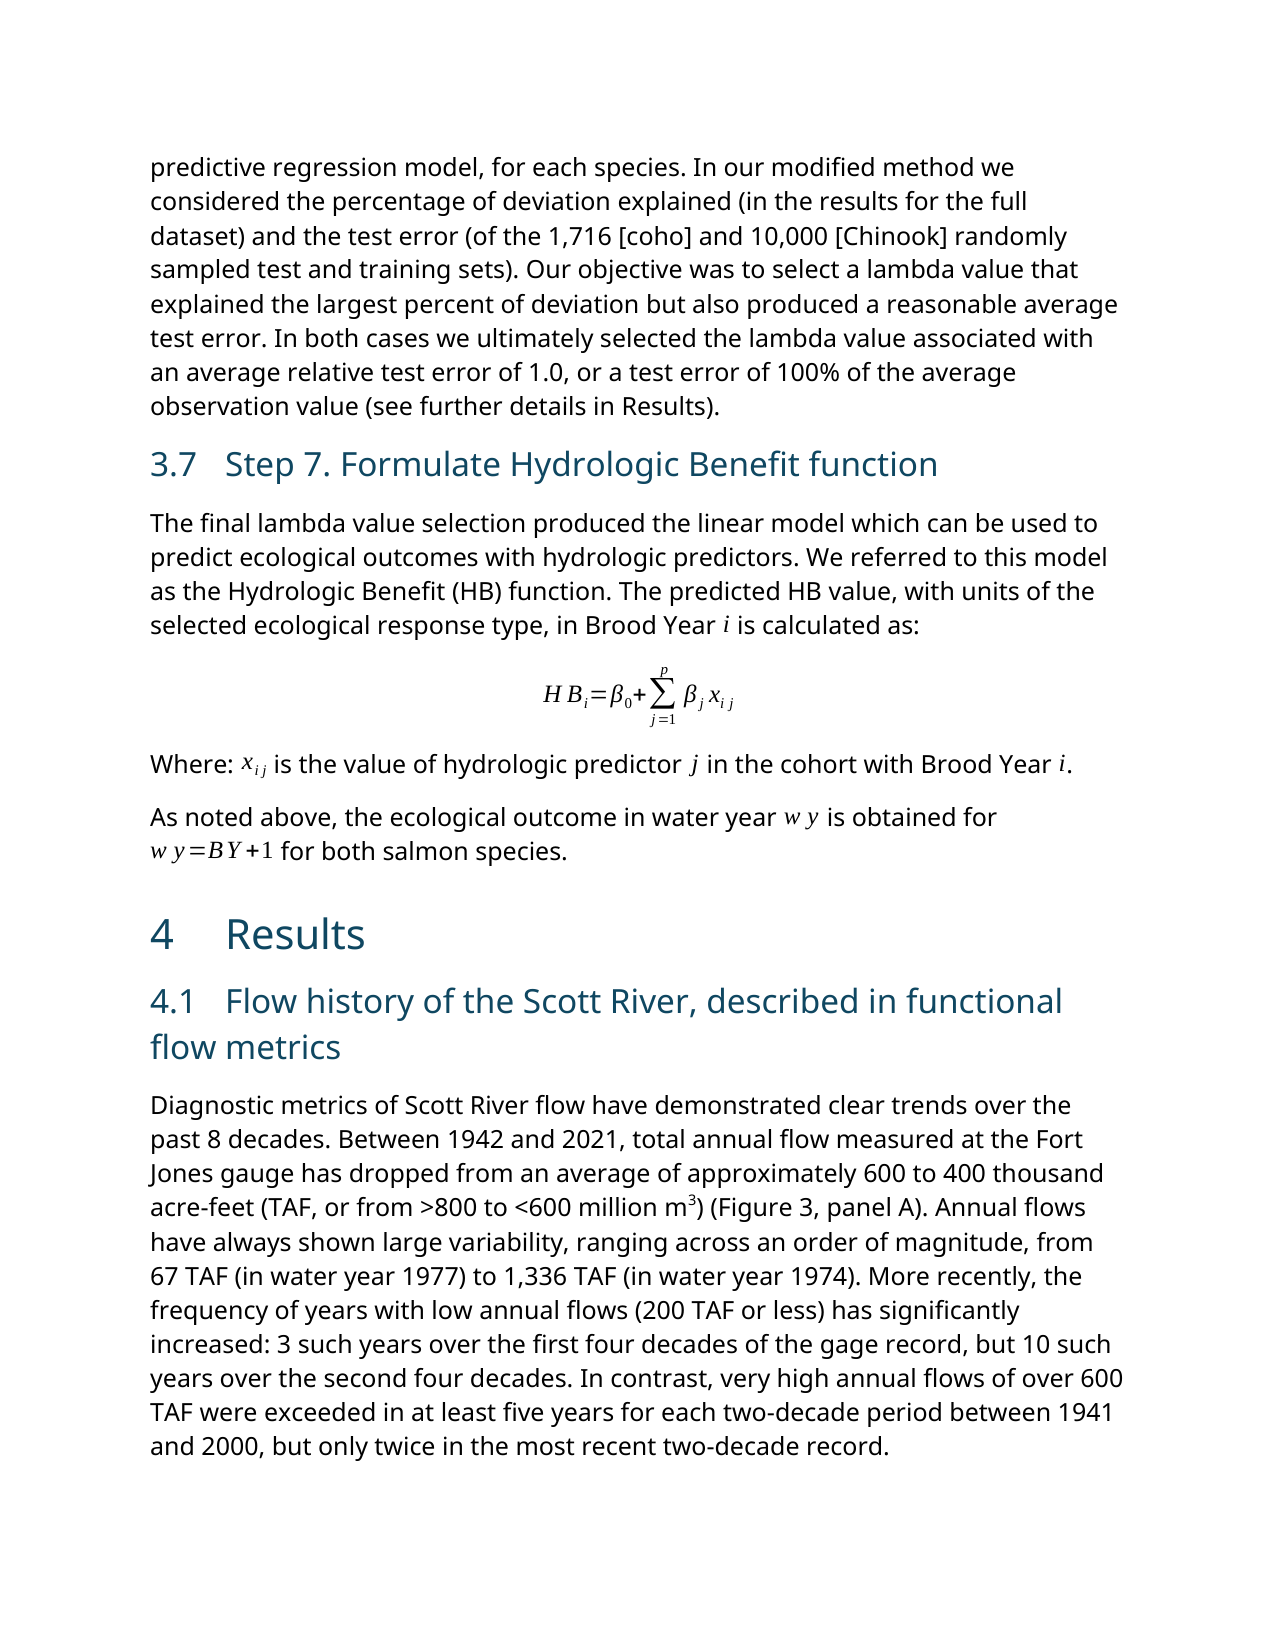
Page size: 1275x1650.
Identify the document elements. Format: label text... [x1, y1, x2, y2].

text Where: is the value of hydrologic predictor in the cohort with Brood Year . [150, 746, 1125, 781]
text Diagnostic metrics of Scott River flow have demonstrated clear trends over the past 8 decades. Between 1942 and 2021, total annual flow measured at the Fort Jones gauge has dropped from an average of approximately 600 to 400 thousand acre-feet (TAF, or from >800 to <600 million m3) (Figure 3, panel A). Annual flows have always shown large variability, ranging across an order of magnitude, from 67 TAF (in water year 1977) to 1,336 TAF (in water year 1974). More recently, the frequency of years with low annual flows (200 TAF or less) has significantly increased: 3 such years over the first four decades of the gage record, but 10 such years over the second four decades. In contrast, very high annual flows of over 600 TAF were exceeded in at least five years for each two-decade period between 1941 and 2000, but only twice in the most recent two-decade record. [150, 1088, 1125, 1463]
subtitle 4.1 Flow history of the Scott River, described in functional flow metrics [150, 978, 1125, 1069]
text The final lambda value selection produced the linear model which can be used to predict ecological outcomes with hydrologic predictors. We referred to this model as the Hydrologic Benefit (HB) function. The predicted HB value, with units of the selected ecological response type, in Brood Year is calculated as: [150, 505, 1125, 642]
subtitle 4 Results [150, 905, 1125, 962]
text As noted above, the ecological outcome in water year is obtained for for both salmon species. [150, 799, 1125, 867]
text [150, 150, 1125, 422]
subtitle 3.7 Step 7. Formulate Hydrologic Benefit function [150, 441, 1125, 487]
